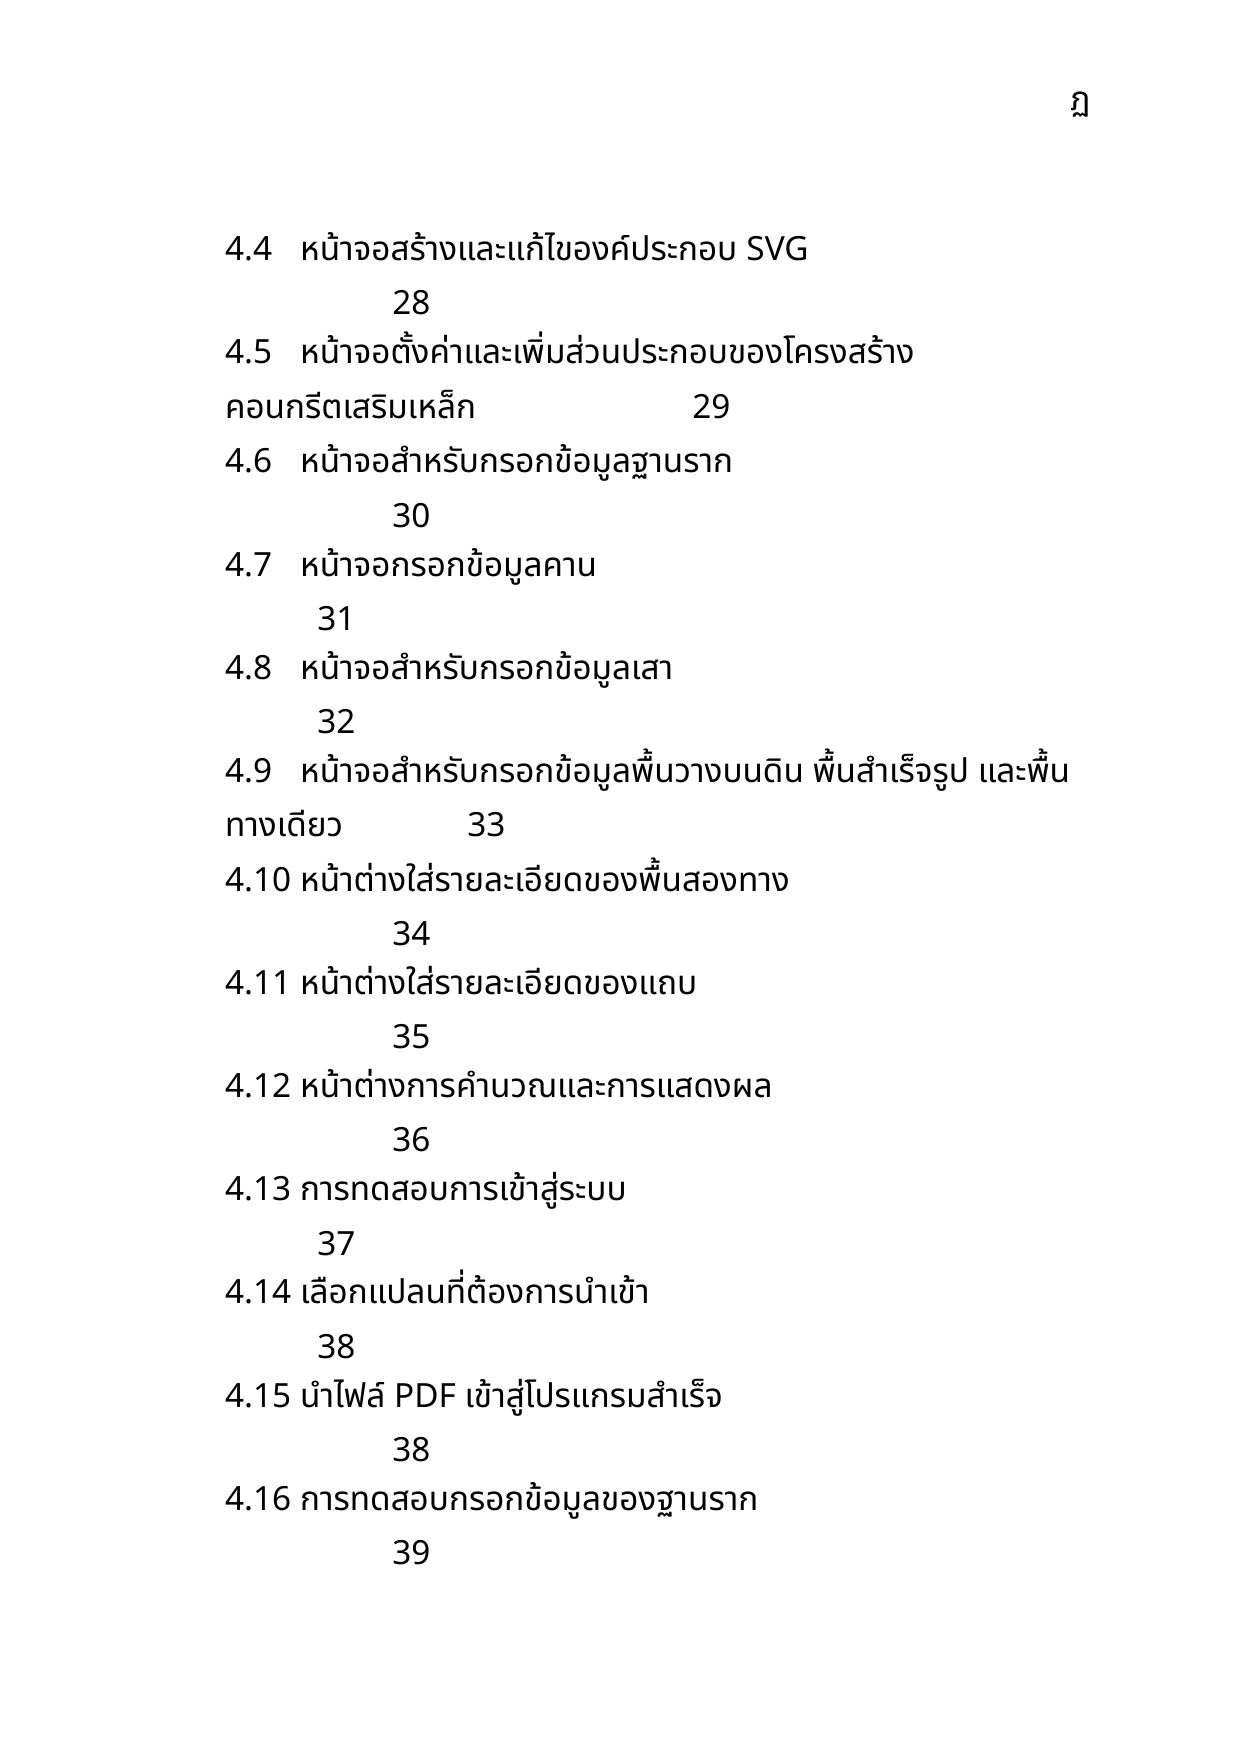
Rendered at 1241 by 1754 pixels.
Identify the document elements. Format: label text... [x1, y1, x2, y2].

text 4.9 หน้าจอสำหรับกรอกข้อมูลพื้นวางบนดิน พื้นสำเร็จรูป และพื้นทางเดียว 33 [225, 747, 1090, 852]
text 4.13 การทดสอบการเข้าสู่ระบบ 37 [225, 1165, 1090, 1265]
text 4.5 หน้าจอตั้งค่าและเพิ่มส่วนประกอบของโครงสร้างคอนกรีตเสริมเหล็ก 29 [225, 328, 1090, 433]
text 4.12 หน้าต่างการคำนวณและการแสดงผล 36 [225, 1062, 1090, 1162]
text 4.16 การทดสอบกรอกข้อมูลของฐานราก 39 [225, 1474, 1090, 1574]
text 4.6 หน้าจอสำหรับกรอกข้อมูลฐานราก 30 [225, 437, 1090, 537]
text 4.15 นำไฟล์ PDF เข้าสู่โปรแกรมสำเร็จ 38 [225, 1371, 1090, 1471]
text 4.4 หน้าจอสร้างและแก้ไของค์ประกอบ SVG 28 [225, 225, 1090, 324]
text 4.8 หน้าจอสำหรับกรอกข้อมูลเสา 32 [225, 643, 1090, 743]
text 4.10 หน้าต่างใส่รายละเอียดของพื้นสองทาง 34 [225, 856, 1090, 955]
text 4.14 เลือกแปลนที่ต้องการนำเข้า 38 [225, 1268, 1090, 1368]
text 4.11 หน้าต่างใส่รายละเอียดของแถบ 35 [225, 959, 1090, 1058]
text 4.7 หน้าจอกรอกข้อมูลคาน 31 [225, 540, 1090, 640]
